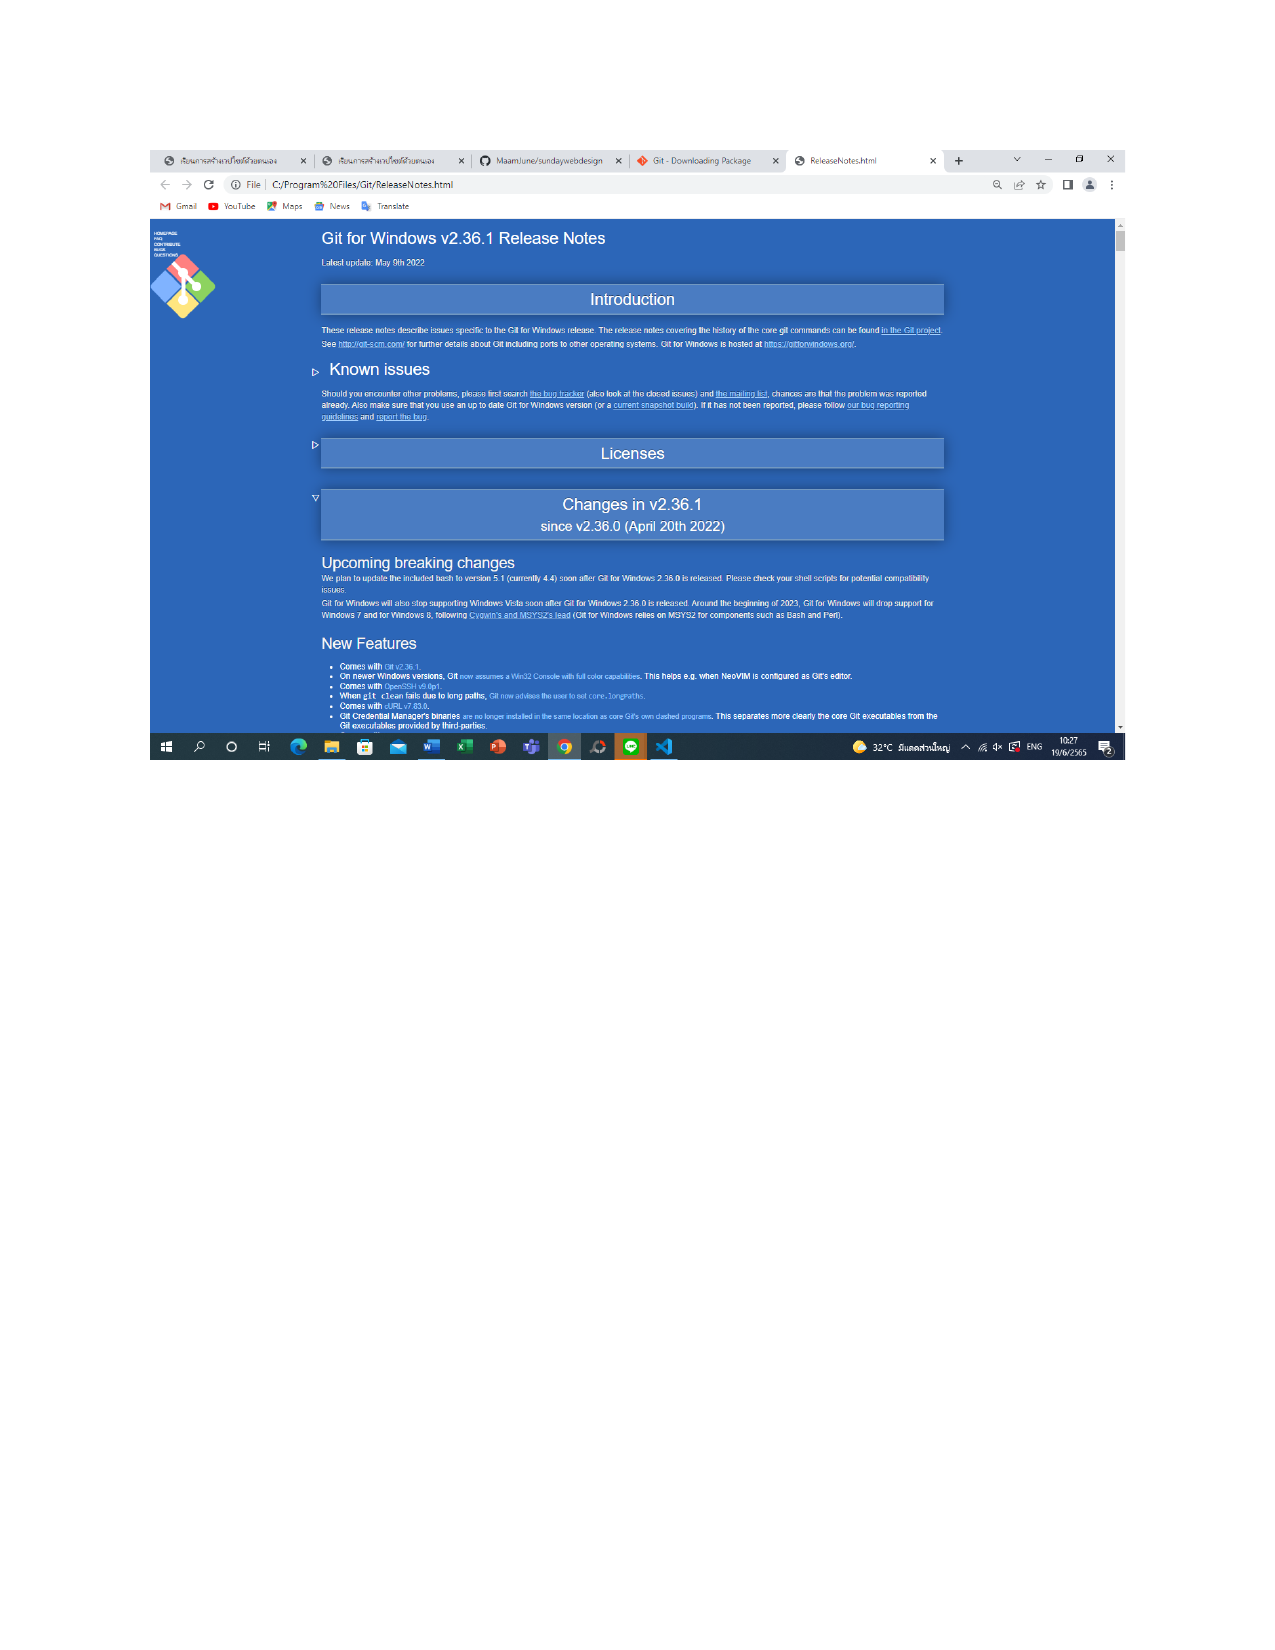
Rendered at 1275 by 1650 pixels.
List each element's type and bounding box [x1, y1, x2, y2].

picture [150, 150, 1125, 760]
